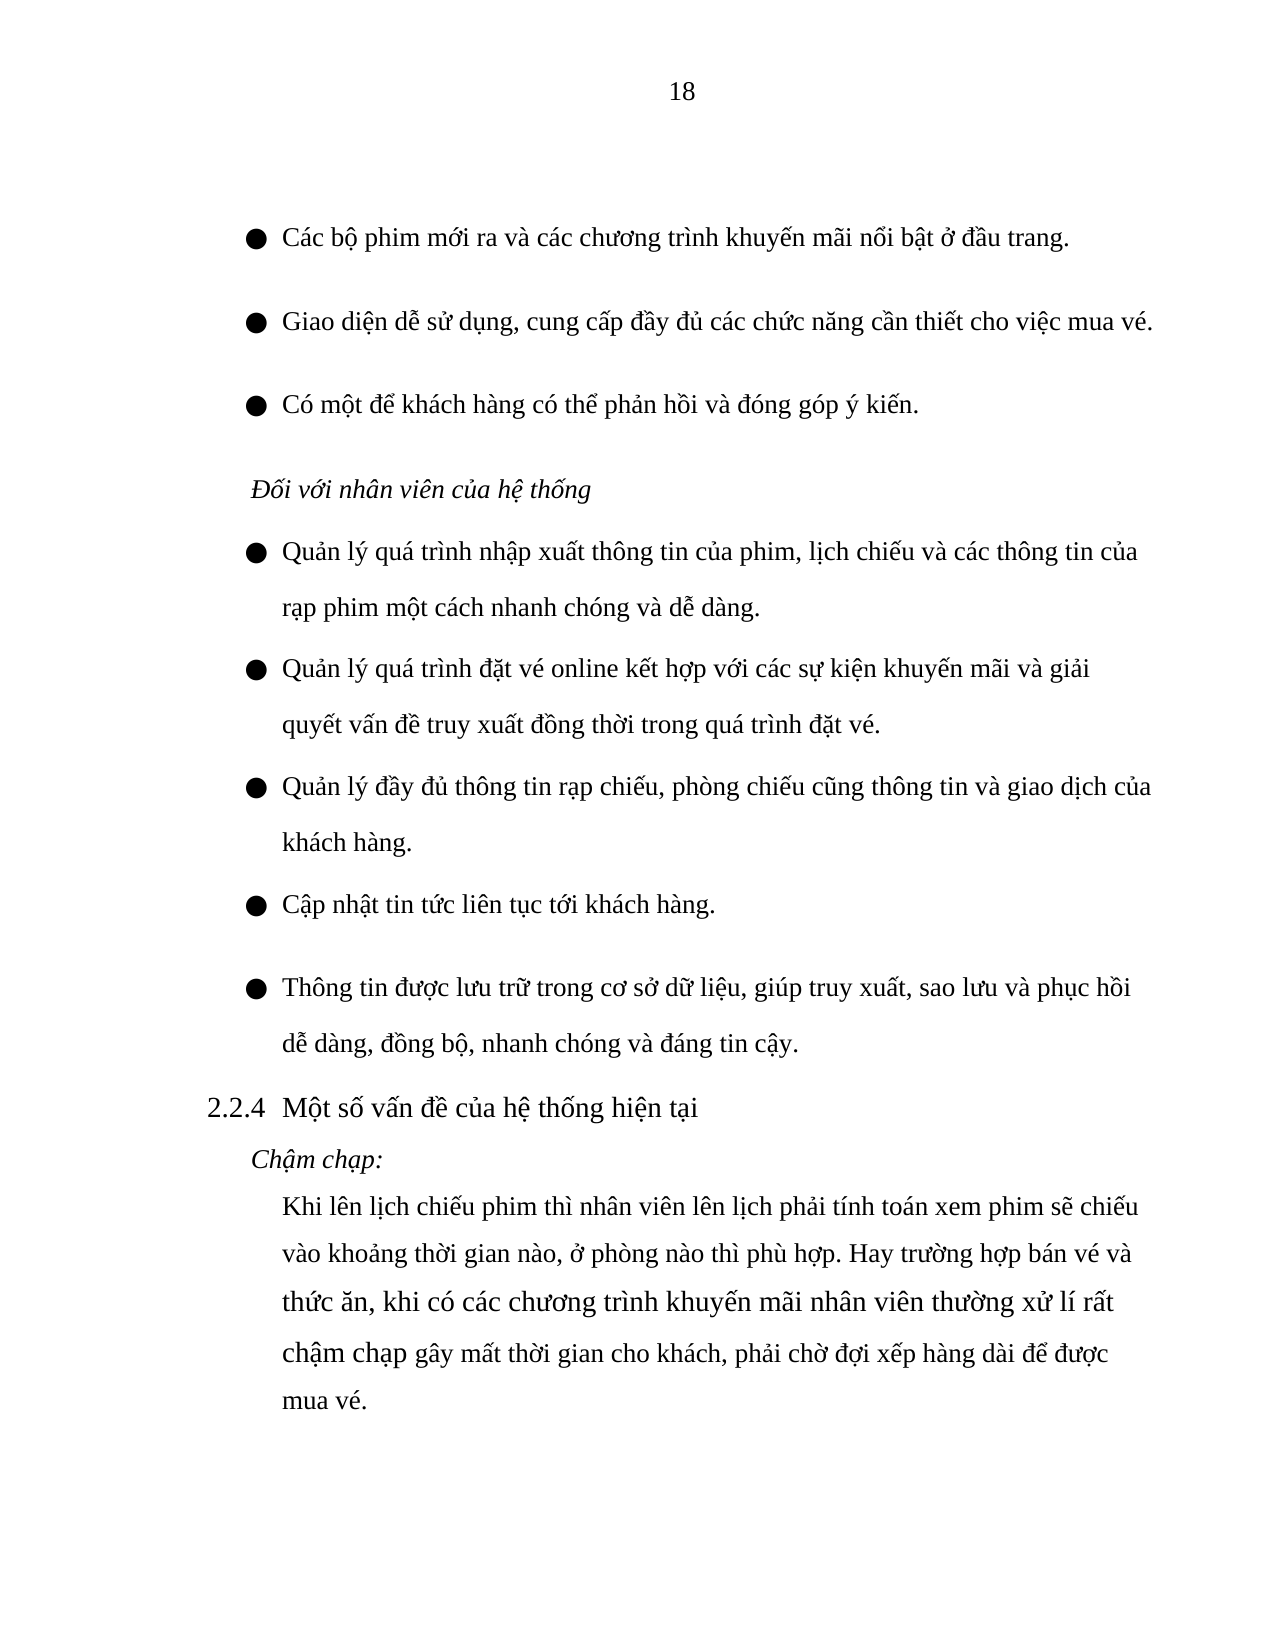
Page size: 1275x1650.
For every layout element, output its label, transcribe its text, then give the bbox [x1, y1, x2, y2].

text Đối với nhân viên của hệ thống [251, 473, 1157, 504]
list Cập nhật tin tức liên tục tới khách hàng. [244, 873, 1157, 928]
text Khi lên lịch chiếu phim thì nhân viên lên lịch phải tính toán xem phim sẽ chiếu vào khoảng thời gian nào, ở phòng nào thì phù hợp. Hay trường hợp bán vé và thức ăn, khi có các chương trình khuyến mãi nhân viên thường xử lí rất chậm chạp gây mất thời gian cho khách, phải chờ đợi xếp hàng dài để được mua vé. [282, 1190, 1157, 1415]
list Thông tin được lưu trữ trong cơ sở dữ liệu, giúp truy xuất, sao lưu và phục hồi dễ dàng, đồng bộ, nhanh chóng và đáng tin cậy. [244, 956, 1157, 1058]
list Các bộ phim mới ra và các chương trình khuyến mãi nổi bật ở đầu trang. [244, 207, 1157, 262]
list Một số vấn đề của hệ thống hiện tại [207, 1091, 1157, 1124]
list Giao diện dễ sử dụng, cung cấp đầy đủ các chức năng cần thiết cho việc mua vé. [244, 290, 1157, 346]
list Quản lý quá trình đặt vé online kết hợp với các sự kiện khuyến mãi và giải quyết vấn đề truy xuất đồng thời trong quá trình đặt vé. [244, 637, 1157, 740]
text Chậm chạp: [251, 1143, 1157, 1174]
list Quản lý quá trình nhập xuất thông tin của phim, lịch chiếu và các thông tin của rạp phim một cách nhanh chóng và dễ dàng. [244, 520, 1157, 622]
list Quản lý đầy đủ thông tin rạp chiếu, phòng chiếu cũng thông tin và giao dịch của khách hàng. [244, 755, 1157, 857]
list Có một để khách hàng có thể phản hồi và đóng góp ý kiến. [244, 373, 1157, 429]
